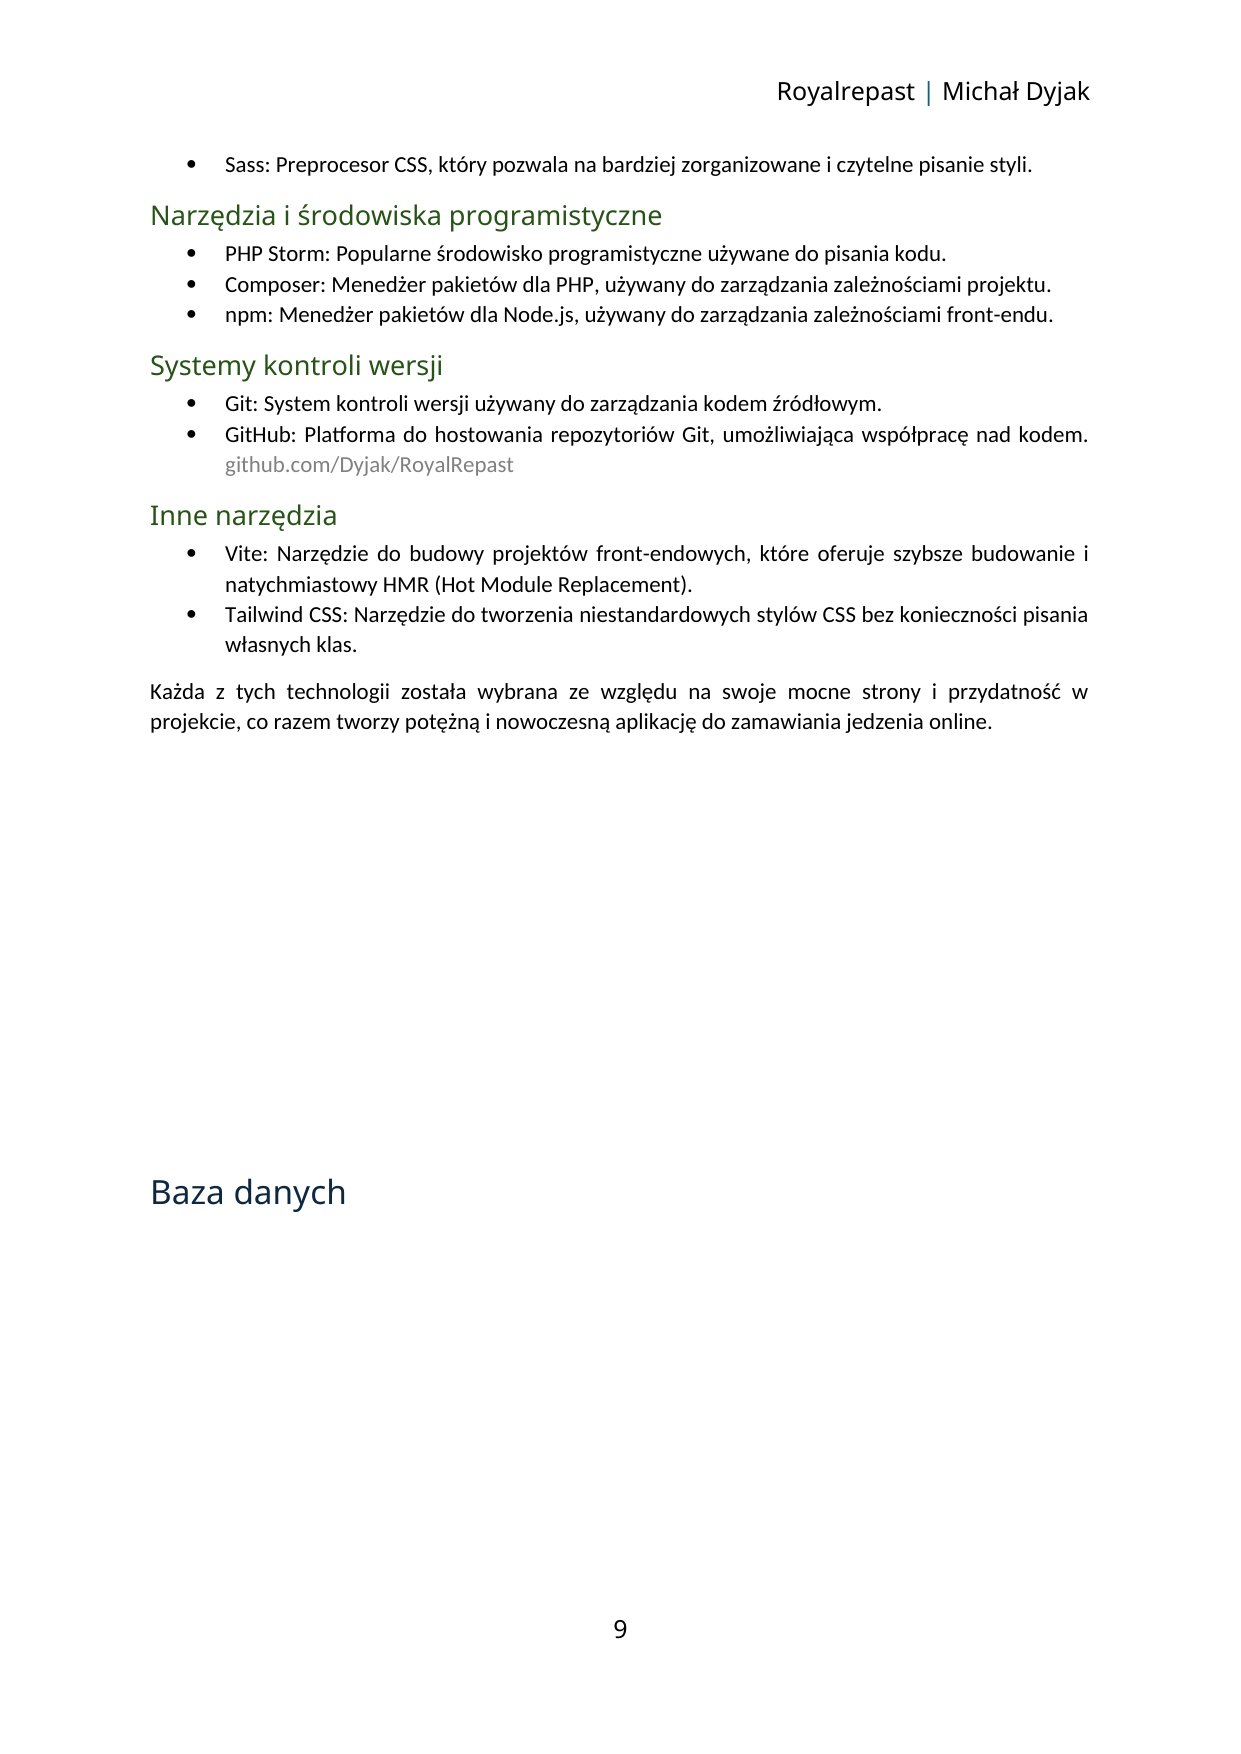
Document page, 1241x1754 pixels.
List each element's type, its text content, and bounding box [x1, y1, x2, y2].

text Każda z tych technologii została wybrana ze względu na swoje mocne strony i przydatność w projekcie, co razem tworzy potężną i nowoczesną aplikację do zamawiania jedzenia online. [150, 677, 1090, 735]
list npm: Menedżer pakietów dla Node.js, używany do zarządzania zależnościami front-endu. [187, 300, 1090, 328]
subtitle Systemy kontroli wersji [150, 347, 1090, 384]
subtitle Inne narzędzia [150, 497, 1090, 534]
list PHP Storm: Popularne środowisko programistyczne używane do pisania kodu. [187, 239, 1090, 268]
list Git: System kontroli wersji używany do zarządzania kodem źródłowym. [187, 389, 1090, 418]
subtitle Baza danych [150, 1168, 1090, 1214]
list Vite: Narzędzie do budowy projektów front-endowych, które oferuje szybsze budowanie i natychmiastowy HMR (Hot Module Replacement). [187, 539, 1090, 598]
list Tailwind CSS: Narzędzie do tworzenia niestandardowych stylów CSS bez konieczności pisania własnych klas. [187, 600, 1090, 658]
subtitle Narzędzia i środowiska programistyczne [150, 197, 1090, 234]
list GitHub: Platforma do hostowania repozytoriów Git, umożliwiająca współpracę nad kodem. github.com/Dyjak/RoyalRepast [187, 420, 1090, 478]
list Composer: Menedżer pakietów dla PHP, używany do zarządzania zależnościami projektu. [187, 270, 1090, 298]
list Sass: Preprocesor CSS, który pozwala na bardziej zorganizowane i czytelne pisanie styli. [187, 150, 1090, 178]
